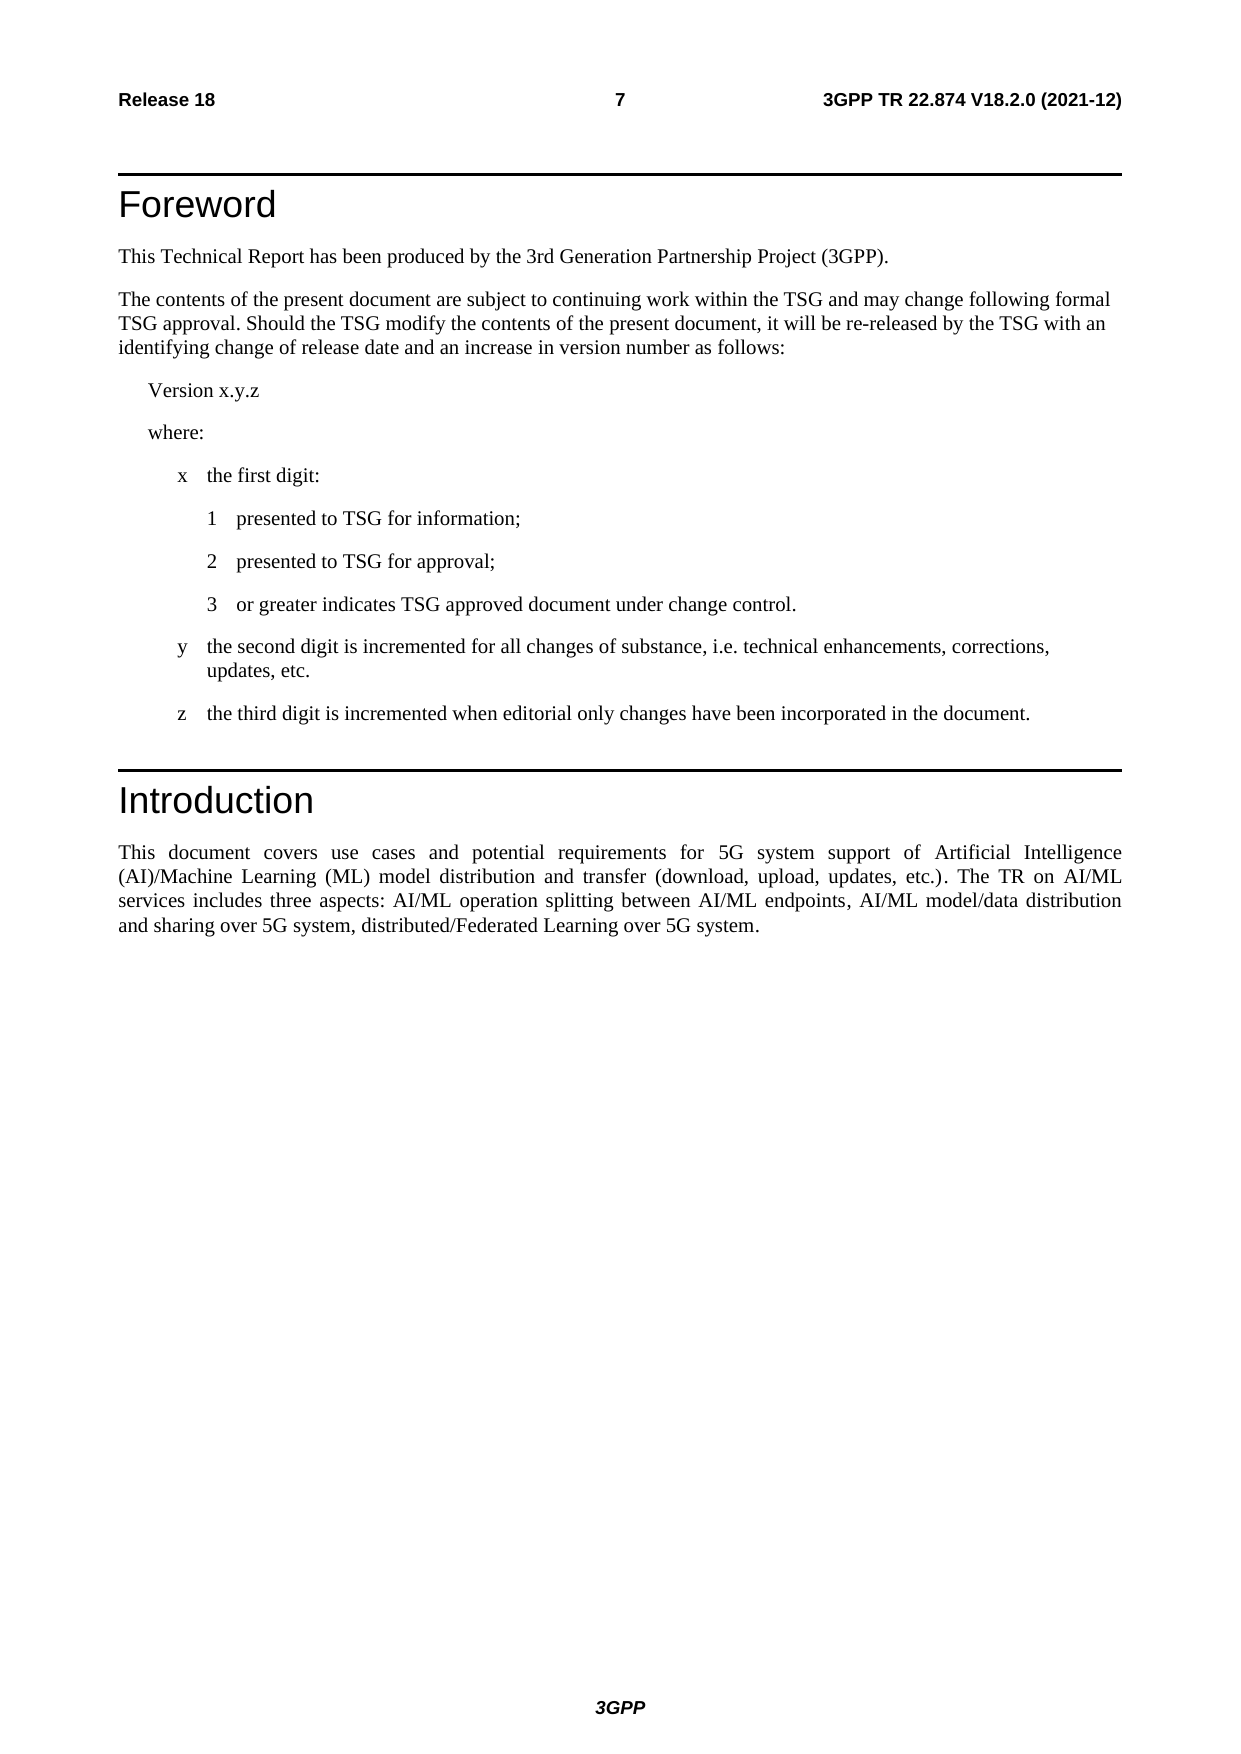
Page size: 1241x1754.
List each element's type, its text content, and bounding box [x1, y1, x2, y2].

subtitle Foreword [118, 176, 1122, 225]
text z the third digit is incremented when editorial only changes have been incorporated in the document. [177, 701, 1122, 725]
text x the first digit: [177, 463, 1122, 487]
text 1 presented to TSG for information; [207, 506, 1122, 530]
subtitle Introduction [118, 772, 1122, 822]
text 2 presented to TSG for approval; [207, 549, 1122, 573]
text This document covers use cases and potential requirements for 5G system support of Artificial Intelligence (AI)/Machine Learning (ML) model distribution and transfer (download, upload, updates, etc.). The TR on AI/ML services includes three aspects: AI/ML operation splitting between AI/ML endpoints, AI/ML model/data distribution and sharing over 5G system, distributed/Federated Learning over 5G system. [118, 840, 1122, 937]
text 3 or greater indicates TSG approved document under change control. [207, 592, 1122, 616]
text This Technical Report has been produced by the 3rd Generation Partnership Project (3GPP). [118, 244, 1122, 268]
text where: [148, 420, 1122, 444]
text Version x.y.z [148, 377, 1122, 402]
text The contents of the present document are subject to continuing work within the TSG and may change following formal TSG approval. Should the TSG modify the contents of the present document, it will be re-released by the TSG with an identifying change of release date and an increase in version number as follows: [118, 287, 1122, 359]
text y the second digit is incremented for all changes of substance, i.e. technical enhancements, corrections, updates, etc. [177, 634, 1122, 682]
